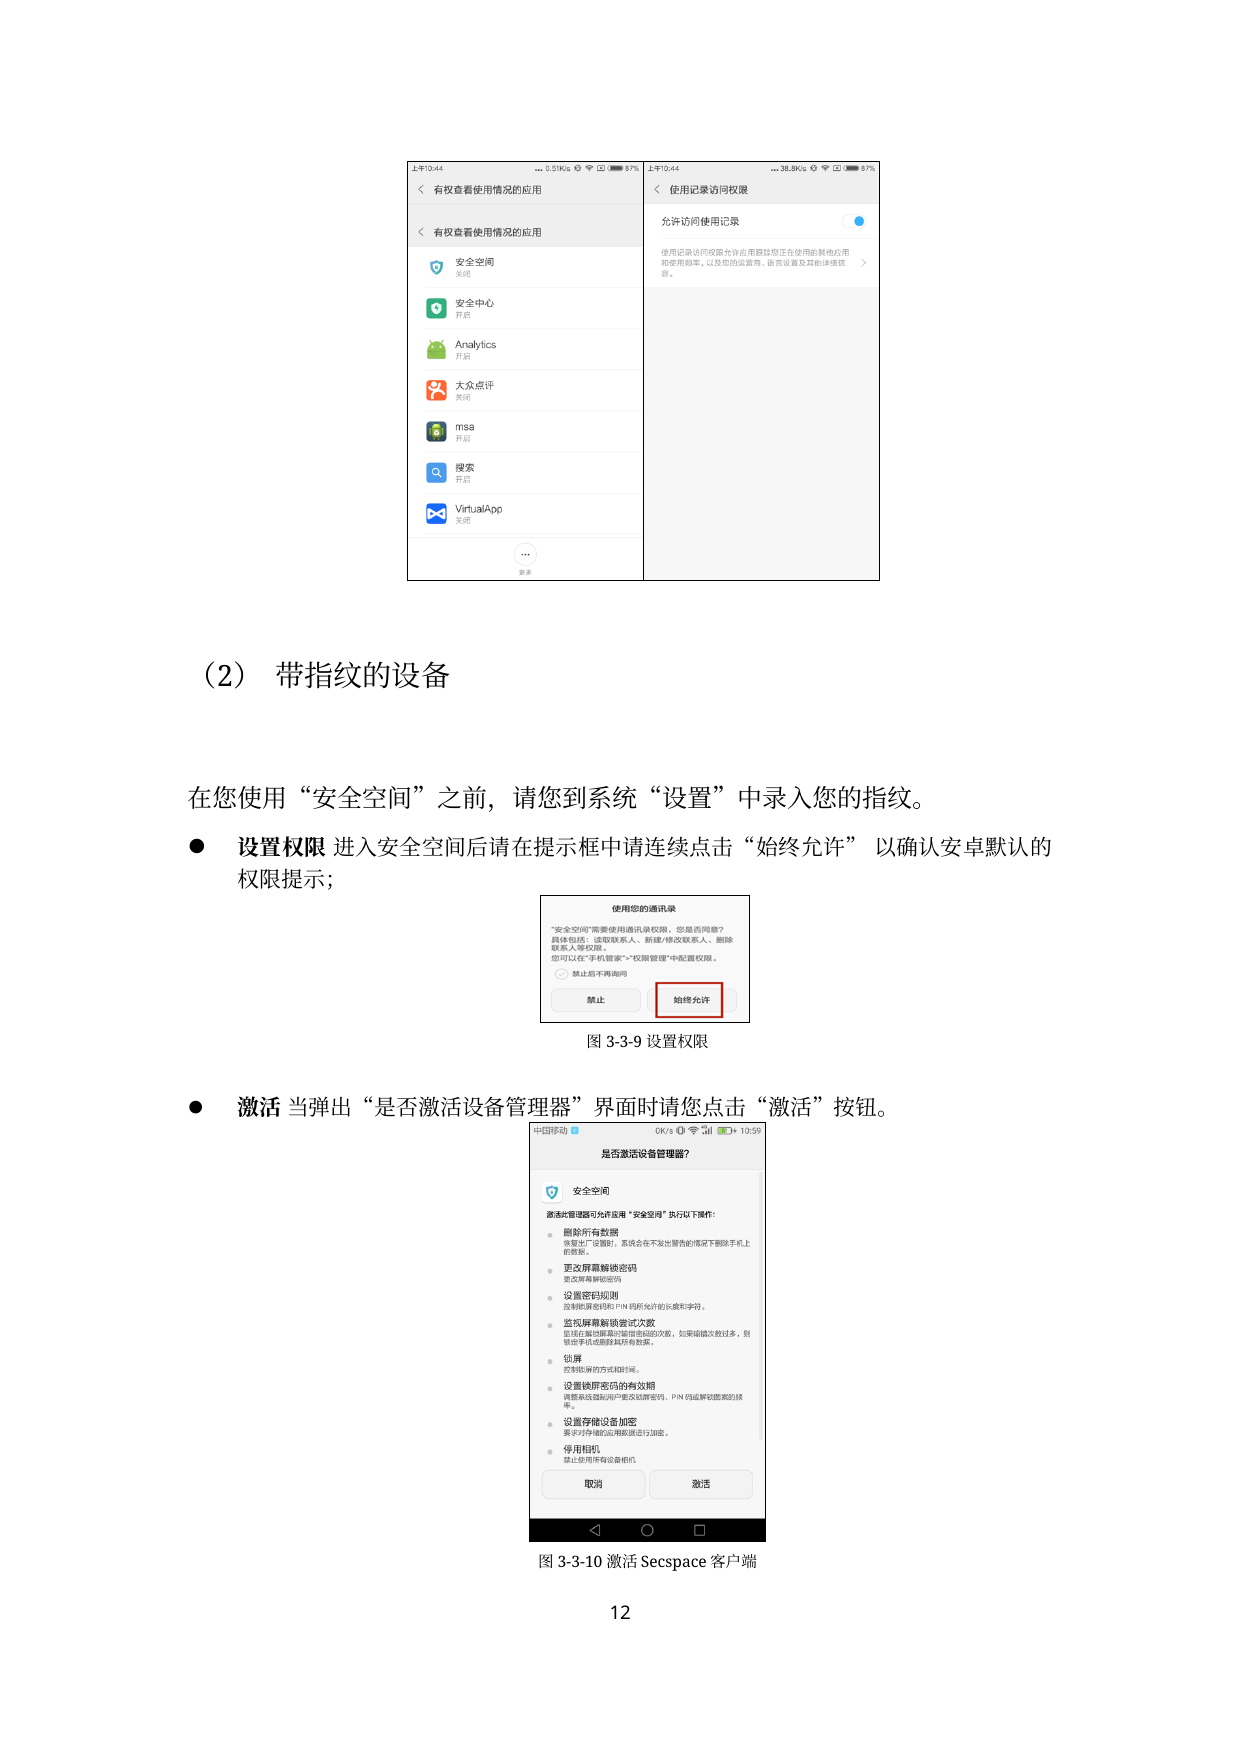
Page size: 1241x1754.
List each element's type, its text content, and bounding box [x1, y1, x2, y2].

subtitle 带指纹的设备 [187, 642, 1053, 707]
text 图 3-3-9 设置权限 [187, 1024, 1053, 1057]
text 图 3-3-10 激活Secspace客户端 [187, 1544, 1053, 1577]
list 设置权限 进入安全空间后请在提示框中请连续点击“始终允许” 以确认安卓默认的权限提示； [187, 829, 1053, 894]
picture [530, 1123, 765, 1541]
picture [541, 896, 749, 1022]
list 激活 当弹出“是否激活设备管理器”界面时请您点击“激活”按钮。 [187, 1089, 1053, 1122]
picture [408, 162, 643, 580]
picture [644, 162, 879, 580]
text 在您使用“安全空间”之前，请您到系统“设置”中录入您的指纹。 [187, 764, 1053, 829]
